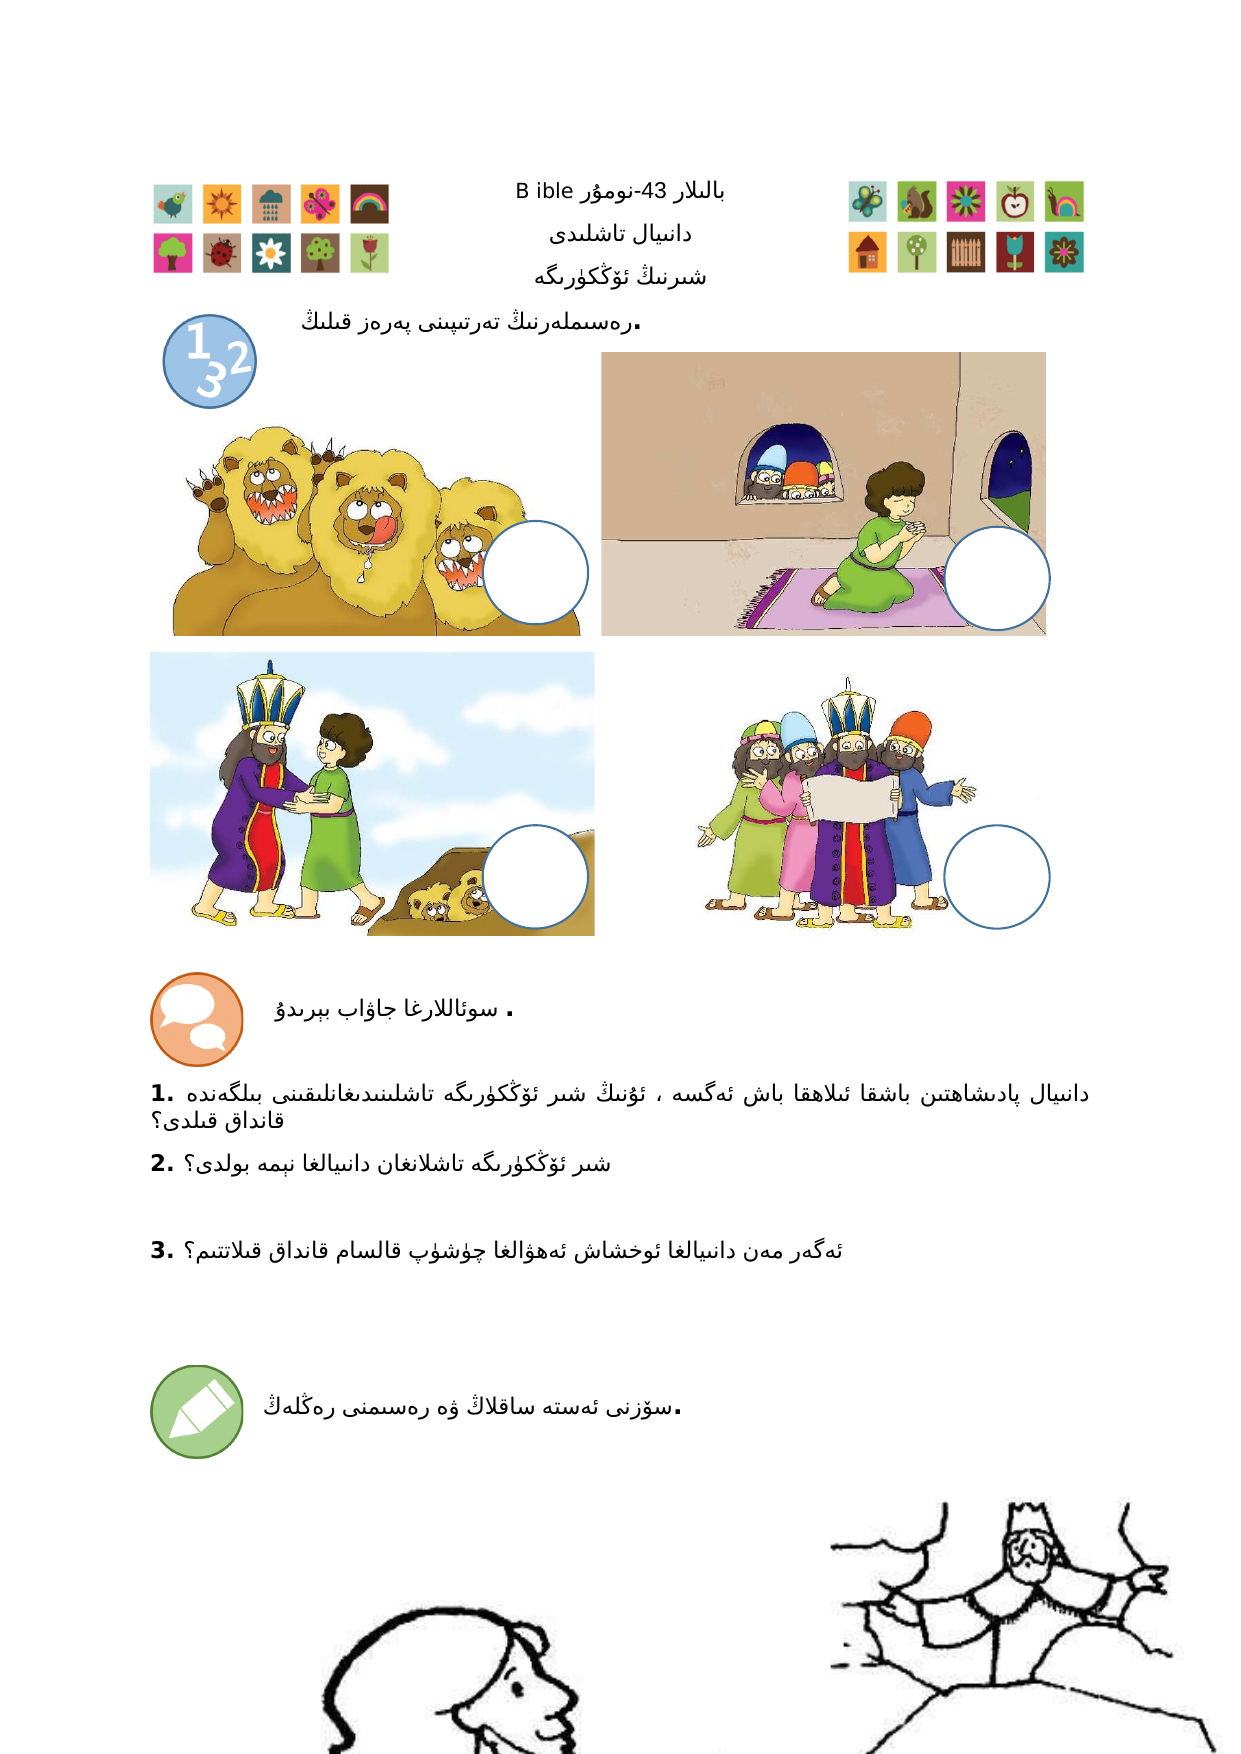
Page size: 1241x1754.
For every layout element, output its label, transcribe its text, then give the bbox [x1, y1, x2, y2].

text 2. شىر ئۆڭكۈرىگە تاشلانغان دانىيالغا نېمە بولدى؟ [150, 1150, 1090, 1177]
picture [601, 652, 1047, 936]
text 1. دانىيال پادىشاھتىن باشقا ئىلاھقا باش ئەگسە ، ئۇنىڭ شىر ئۆڭكۈرىگە تاشلىنىدىغانلىقىنى بىلگەندە قانداق قىلدى؟ [150, 1080, 1090, 1133]
text دانىيال تاشلىدى [396, 220, 843, 247]
picture [150, 972, 244, 1067]
picture [150, 183, 396, 277]
picture [150, 296, 595, 636]
text سوئاللارغا جاۋاب بېرىدۇ . [244, 993, 1090, 1022]
picture [843, 179, 1085, 277]
text 3. ئەگەر مەن دانىيالغا ئوخشاش ئەھۋالغا چۈشۈپ قالسام قانداق قىلاتتىم؟ [150, 1237, 1090, 1264]
picture [150, 652, 595, 936]
text سۆزنى ئەستە ساقلاڭ ۋە رەسىمنى رەڭلەڭ. [244, 1391, 1090, 1420]
picture [601, 352, 1047, 636]
text شىرنىڭ ئۆڭكۈرىگە [150, 263, 1090, 289]
picture [150, 1365, 1223, 1754]
text رەسىملەرنىڭ تەرتىپىنى پەرەز قىلىڭ. [288, 306, 1090, 335]
text B ible بالىلار 43-نومۇر [150, 177, 1090, 203]
